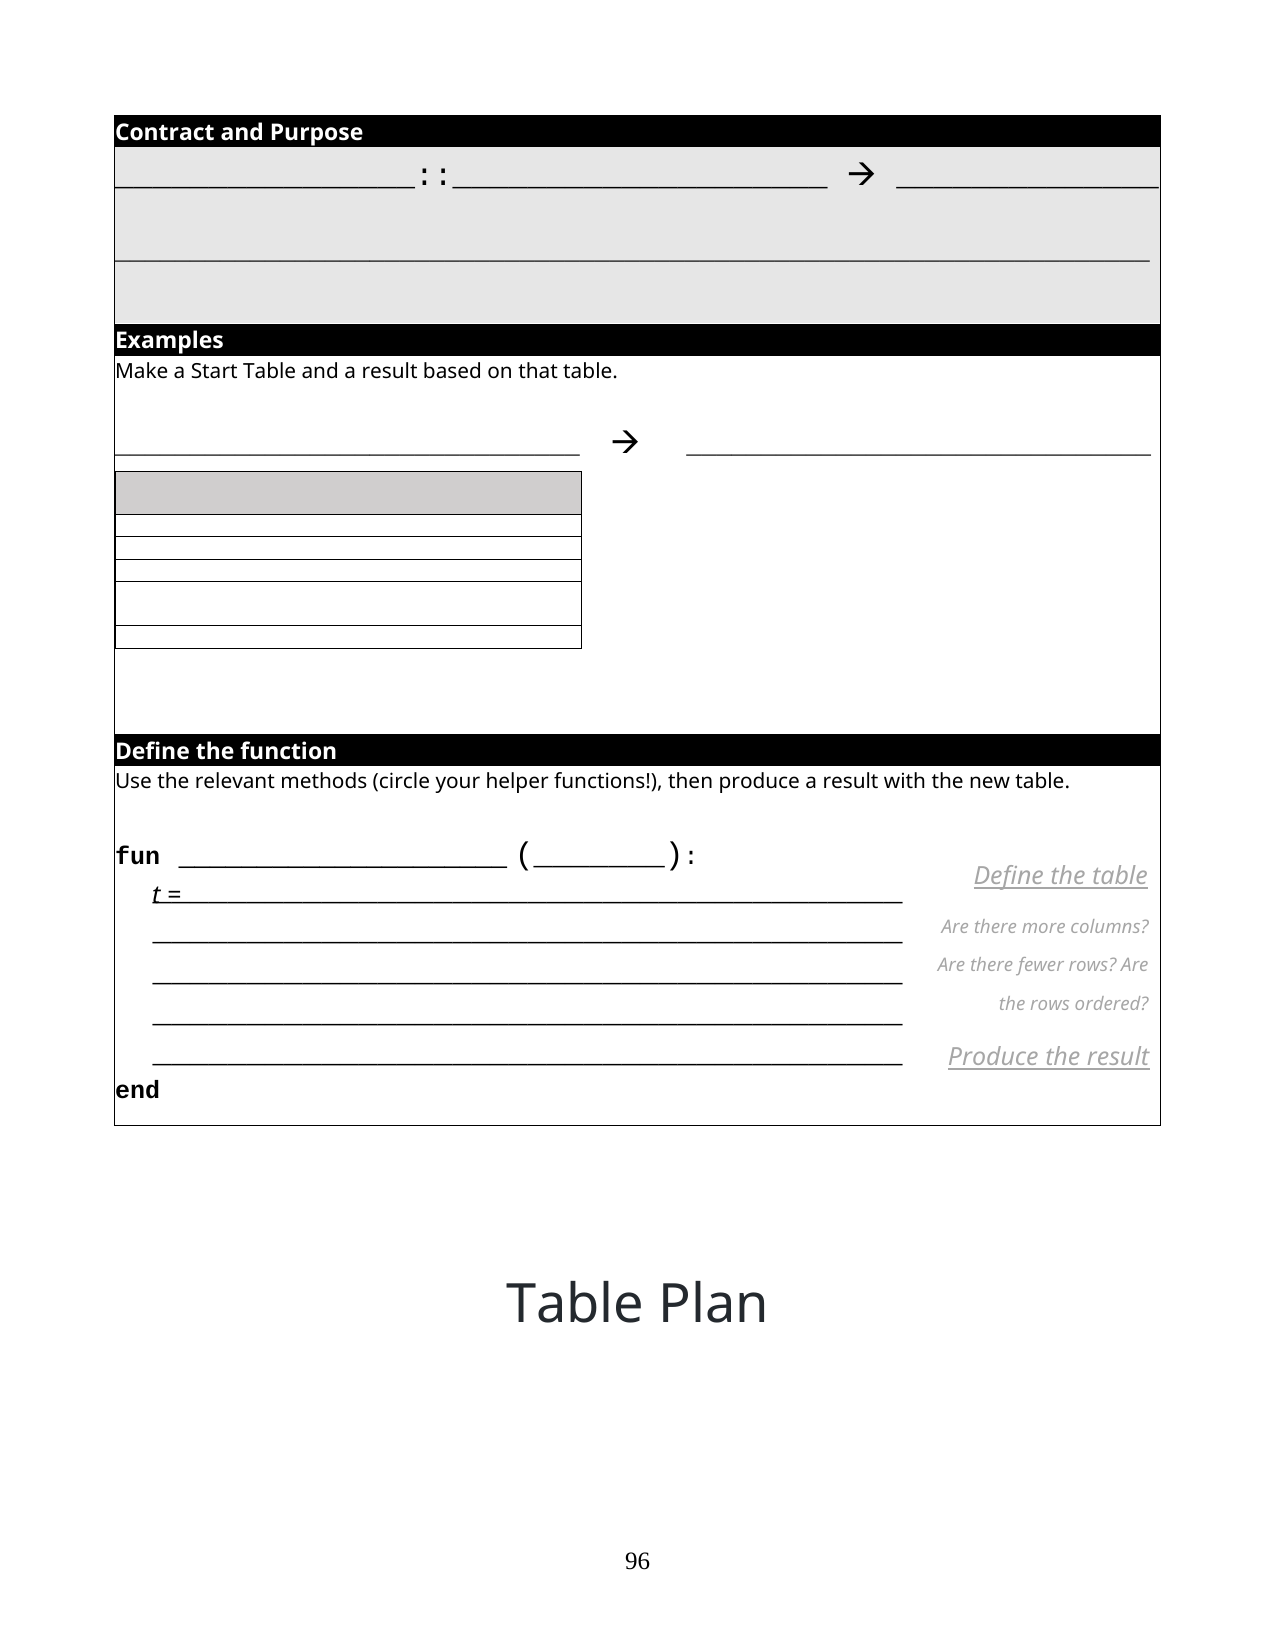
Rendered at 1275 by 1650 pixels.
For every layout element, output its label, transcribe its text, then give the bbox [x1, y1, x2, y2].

table_header Contract and Purpose ________________::____________________ ______________ _____________________________________________________________________ [115, 147, 1160, 323]
table_cell Define the function Use the relevant methods (circle your helper functions!), then produce a result with the new table. fun _____________________ (_______): ________________________________________ ________________________________________ ________________________________________ ________________________________________ ________________________________________ end [115, 766, 1160, 1125]
subtitle Table Plan [112, 1265, 1162, 1339]
table_cell Examples Make a Start Table and a result based on that table. _______________________________ _______________________________ [115, 356, 1160, 734]
